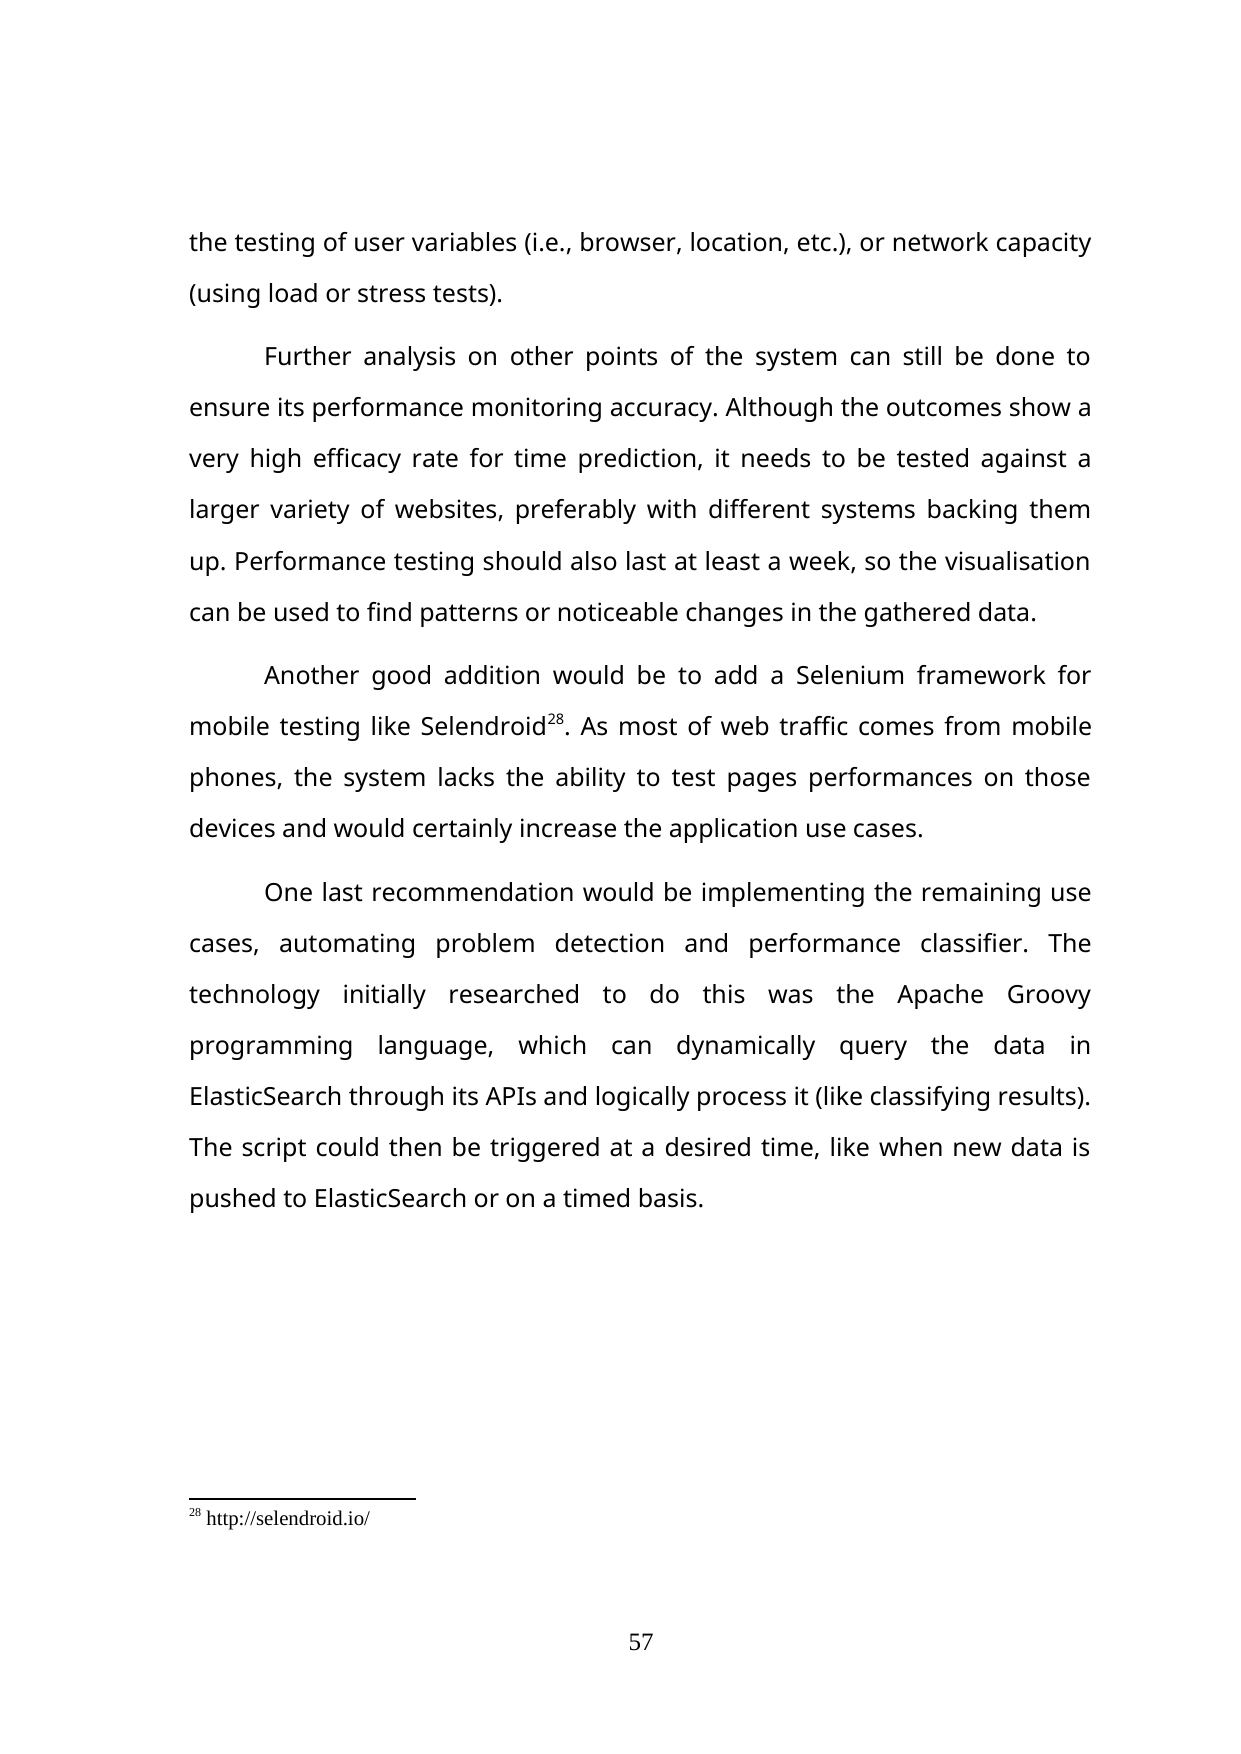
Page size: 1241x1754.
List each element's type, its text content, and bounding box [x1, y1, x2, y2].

text Further analysis on other points of the system can still be done to ensure its performance monitoring accuracy. Although the outcomes show a very high efficacy rate for time prediction, it needs to be tested against a larger variety of websites, preferably with different systems backing them up. Performance testing should also last at least a week, so the visualisation can be used to find patterns or noticeable changes in the gathered data. [189, 339, 1092, 628]
text Another good addition would be to add a Selenium framework for mobile testing like Selendroid. As most of web traffic comes from mobile phones, the system lacks the ability to test pages performances on those devices and would certainly increase the application use cases. [189, 658, 1092, 845]
text One last recommendation would be implementing the remaining use cases, automating problem detection and performance classifier. The technology initially researched to do this was the Apache Groovy programming language, which can dynamically query the data in ElasticSearch through its APIs and logically process it (like classifying results). The script could then be triggered at a desired time, like when new data is pushed to ElasticSearch or on a timed basis. [189, 874, 1092, 1215]
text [189, 224, 1092, 309]
